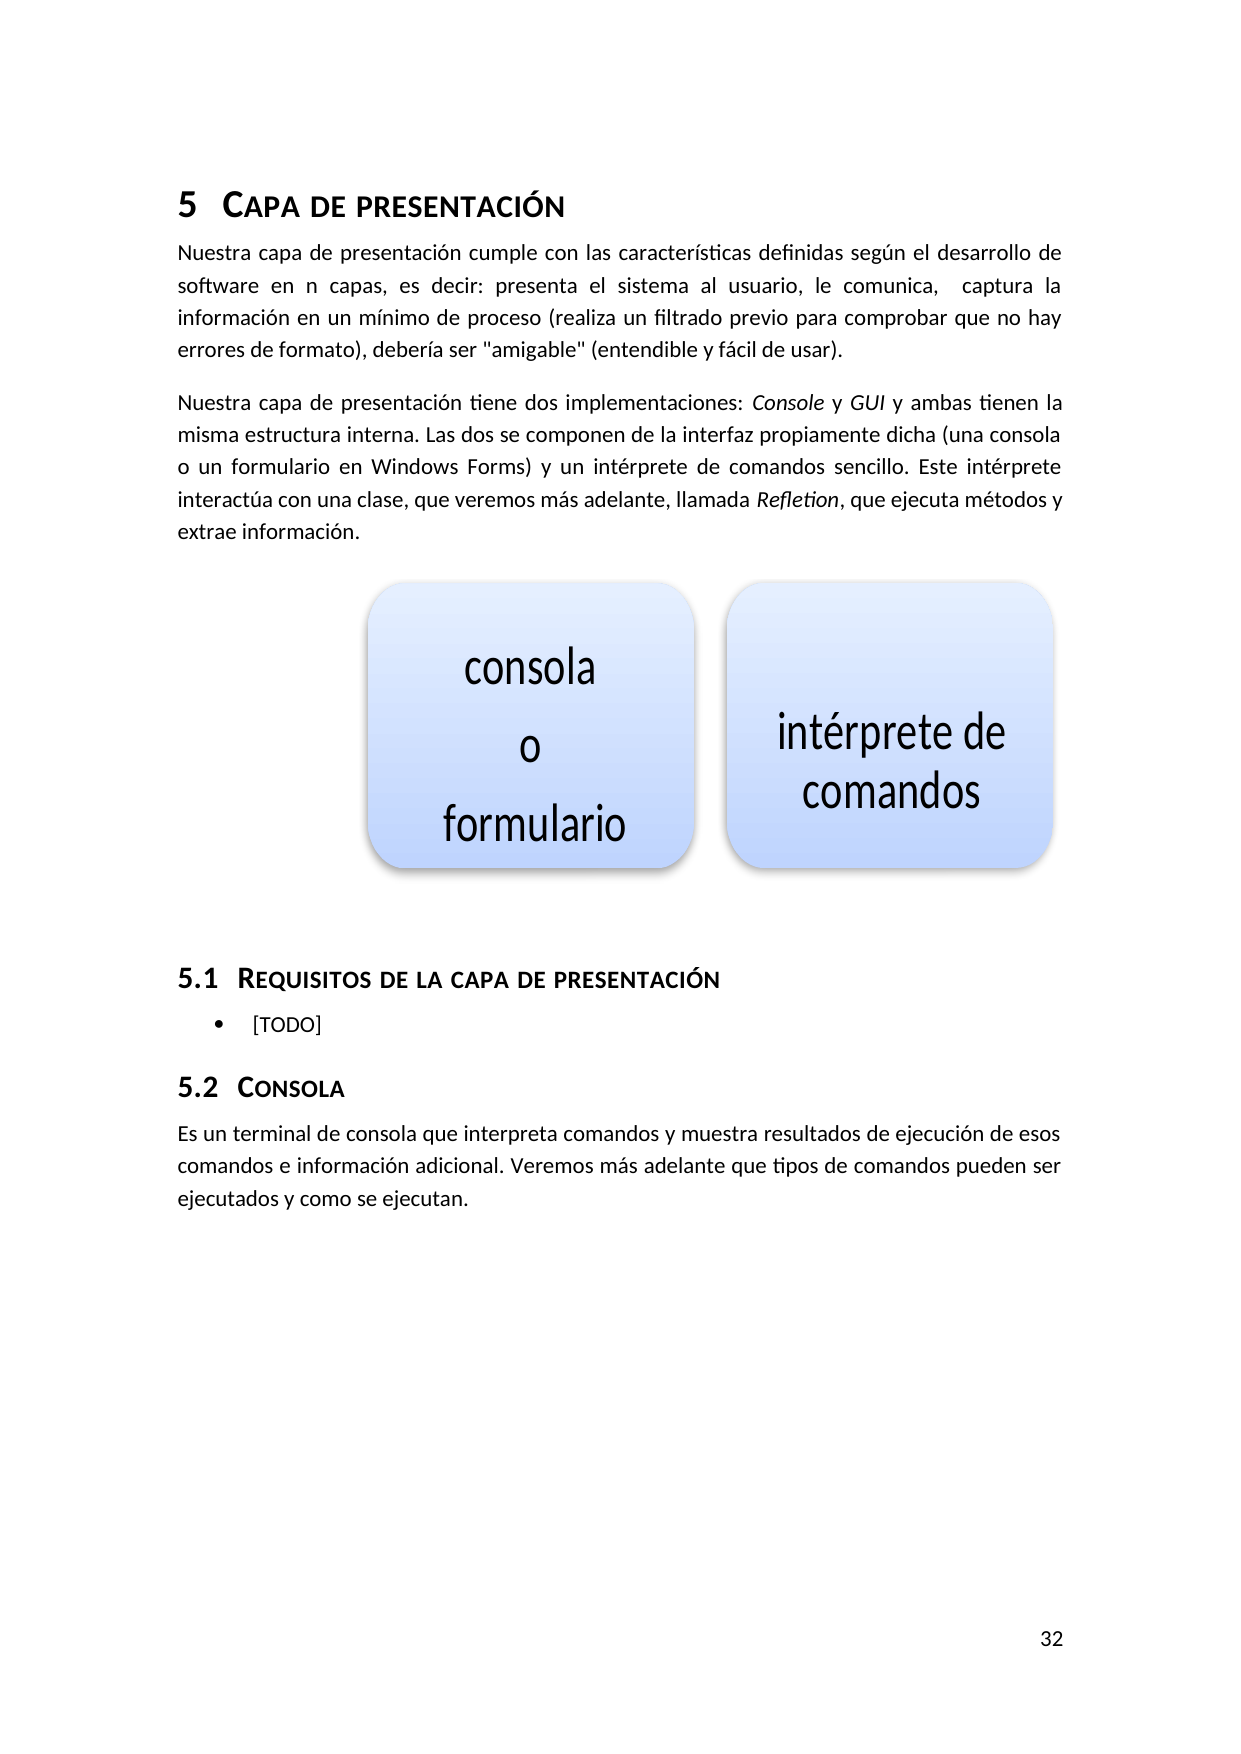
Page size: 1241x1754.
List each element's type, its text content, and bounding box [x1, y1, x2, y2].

text Es un terminal de consola que interpreta comandos y muestra resultados de ejecución de esos comandos e información adicional. Veremos más adelante que tipos de comandos pueden ser ejecutados y como se ejecutan. [177, 1119, 1063, 1212]
list [TODO] [215, 1010, 1063, 1038]
subtitle Capa de presentación [177, 179, 1063, 227]
subtitle Consola [177, 1067, 1063, 1106]
text Nuestra capa de presentación cumple con las características definidas según el desarrollo de software en n capas, es decir: presenta el sistema al usuario, le comunica, captura la información en un mínimo de proceso (realiza un filtrado previo para comprobar que no hay errores de formato), debería ser "amigable" (entendible y fácil de usar). [177, 238, 1063, 363]
subtitle Requisitos de la capa de presentación [177, 958, 1063, 996]
text Nuestra capa de presentación tiene dos implementaciones: Console y GUI y ambas tienen la misma estructura interna. Las dos se componen de la interfaz propiamente dicha (una consola o un formulario en Windows Forms) y un intérprete de comandos sencillo. Este intérprete interactúa con una clase, que veremos más adelante, llamada Refletion, que ejecuta métodos y extrae información. [177, 388, 1063, 545]
